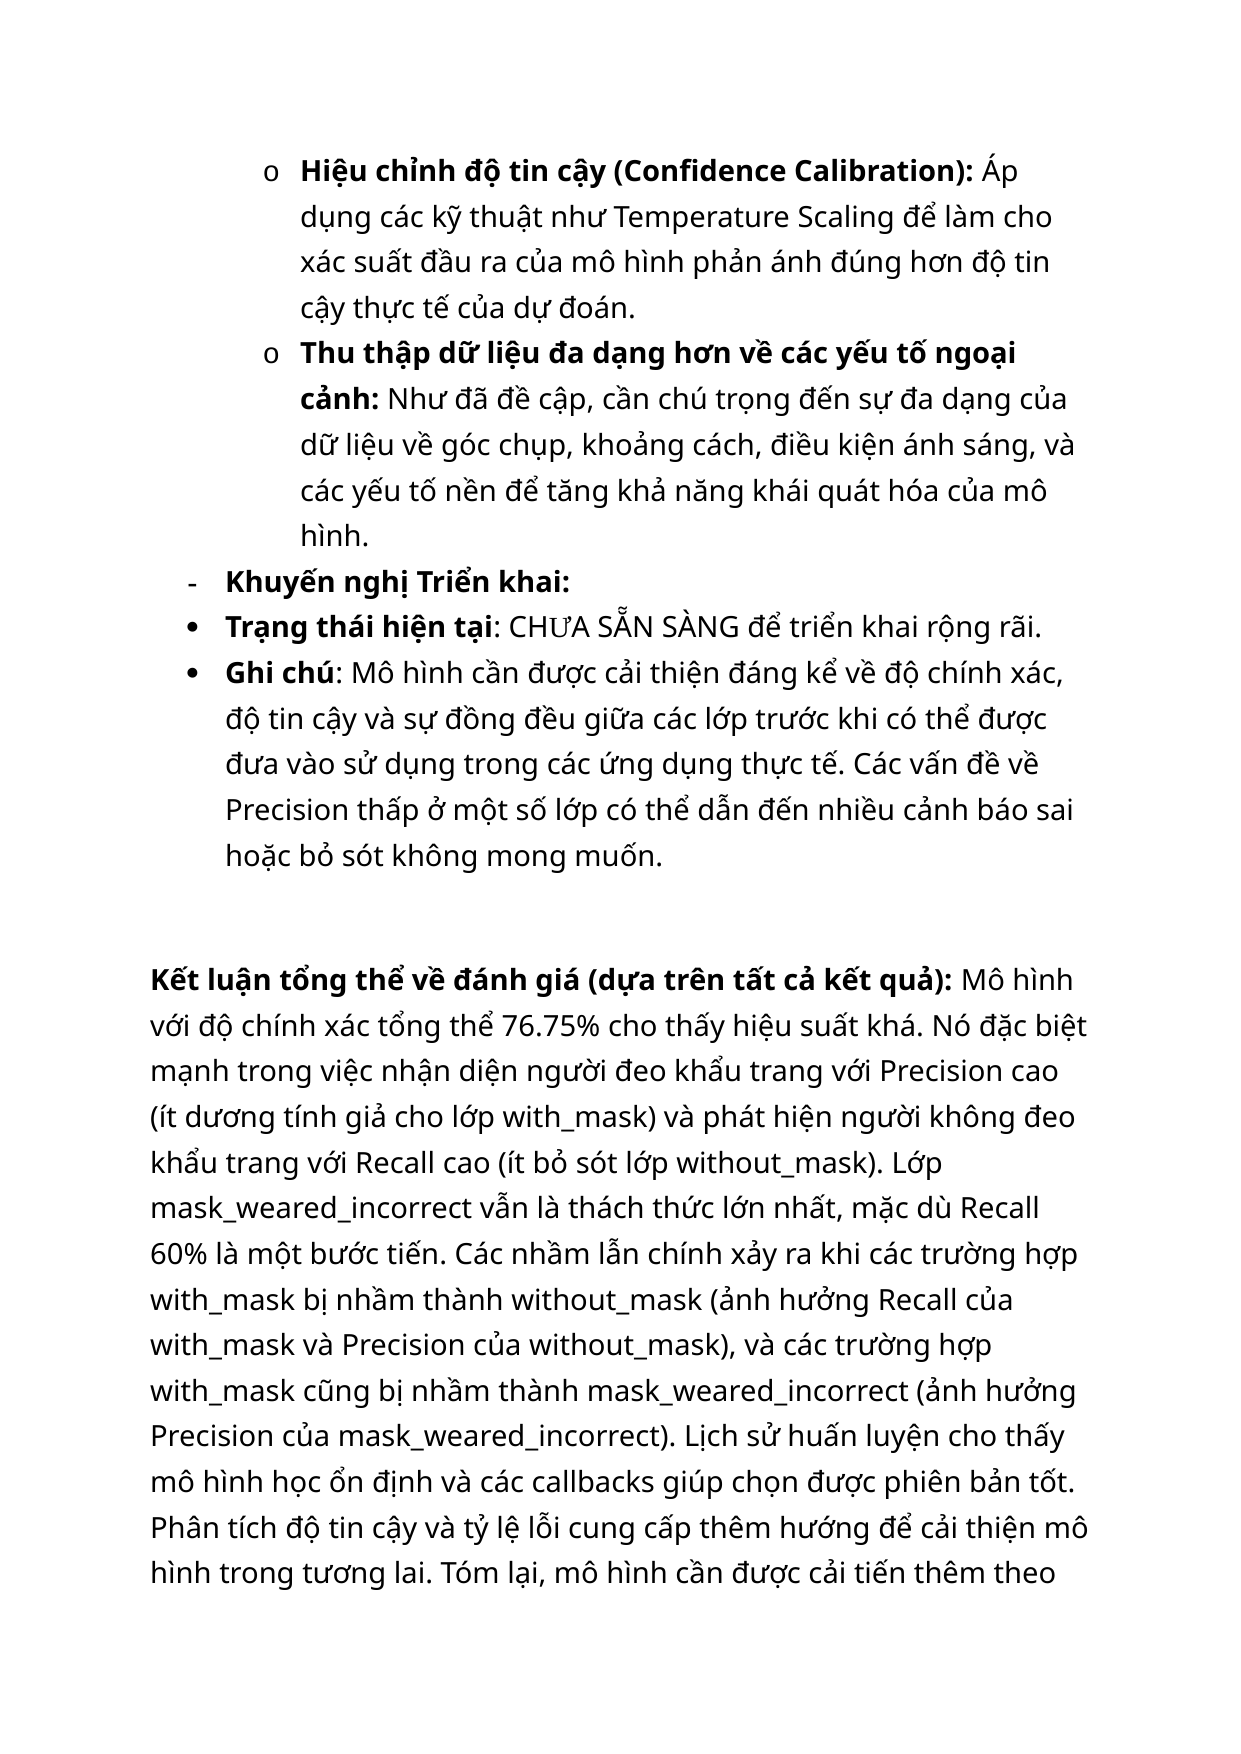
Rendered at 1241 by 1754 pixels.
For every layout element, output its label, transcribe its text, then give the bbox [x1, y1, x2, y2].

list Khuyến nghị Triển khai: [187, 561, 1090, 601]
list Hiệu chỉnh độ tin cậy (Confidence Calibration): Áp dụng các kỹ thuật như Temperature Scaling để làm cho xác suất đầu ra của mô hình phản ánh đúng hơn độ tin cậy thực tế của dự đoán. [262, 150, 1090, 327]
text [150, 959, 1090, 1592]
list Ghi chú: Mô hình cần được cải thiện đáng kể về độ chính xác, độ tin cậy và sự đồng đều giữa các lớp trước khi có thể được đưa vào sử dụng trong các ứng dụng thực tế. Các vấn đề về Precision thấp ở một số lớp có thể dẫn đến nhiều cảnh báo sai hoặc bỏ sót không mong muốn. [187, 652, 1090, 874]
list Trạng thái hiện tại: CHƯA SẴN SÀNG để triển khai rộng rãi. [187, 607, 1090, 646]
list Thu thập dữ liệu đa dạng hơn về các yếu tố ngoại cảnh: Như đã đề cập, cần chú trọng đến sự đa dạng của dữ liệu về góc chụp, khoảng cách, điều kiện ánh sáng, và các yếu tố nền để tăng khả năng khái quát hóa của mô hình. [262, 333, 1090, 555]
